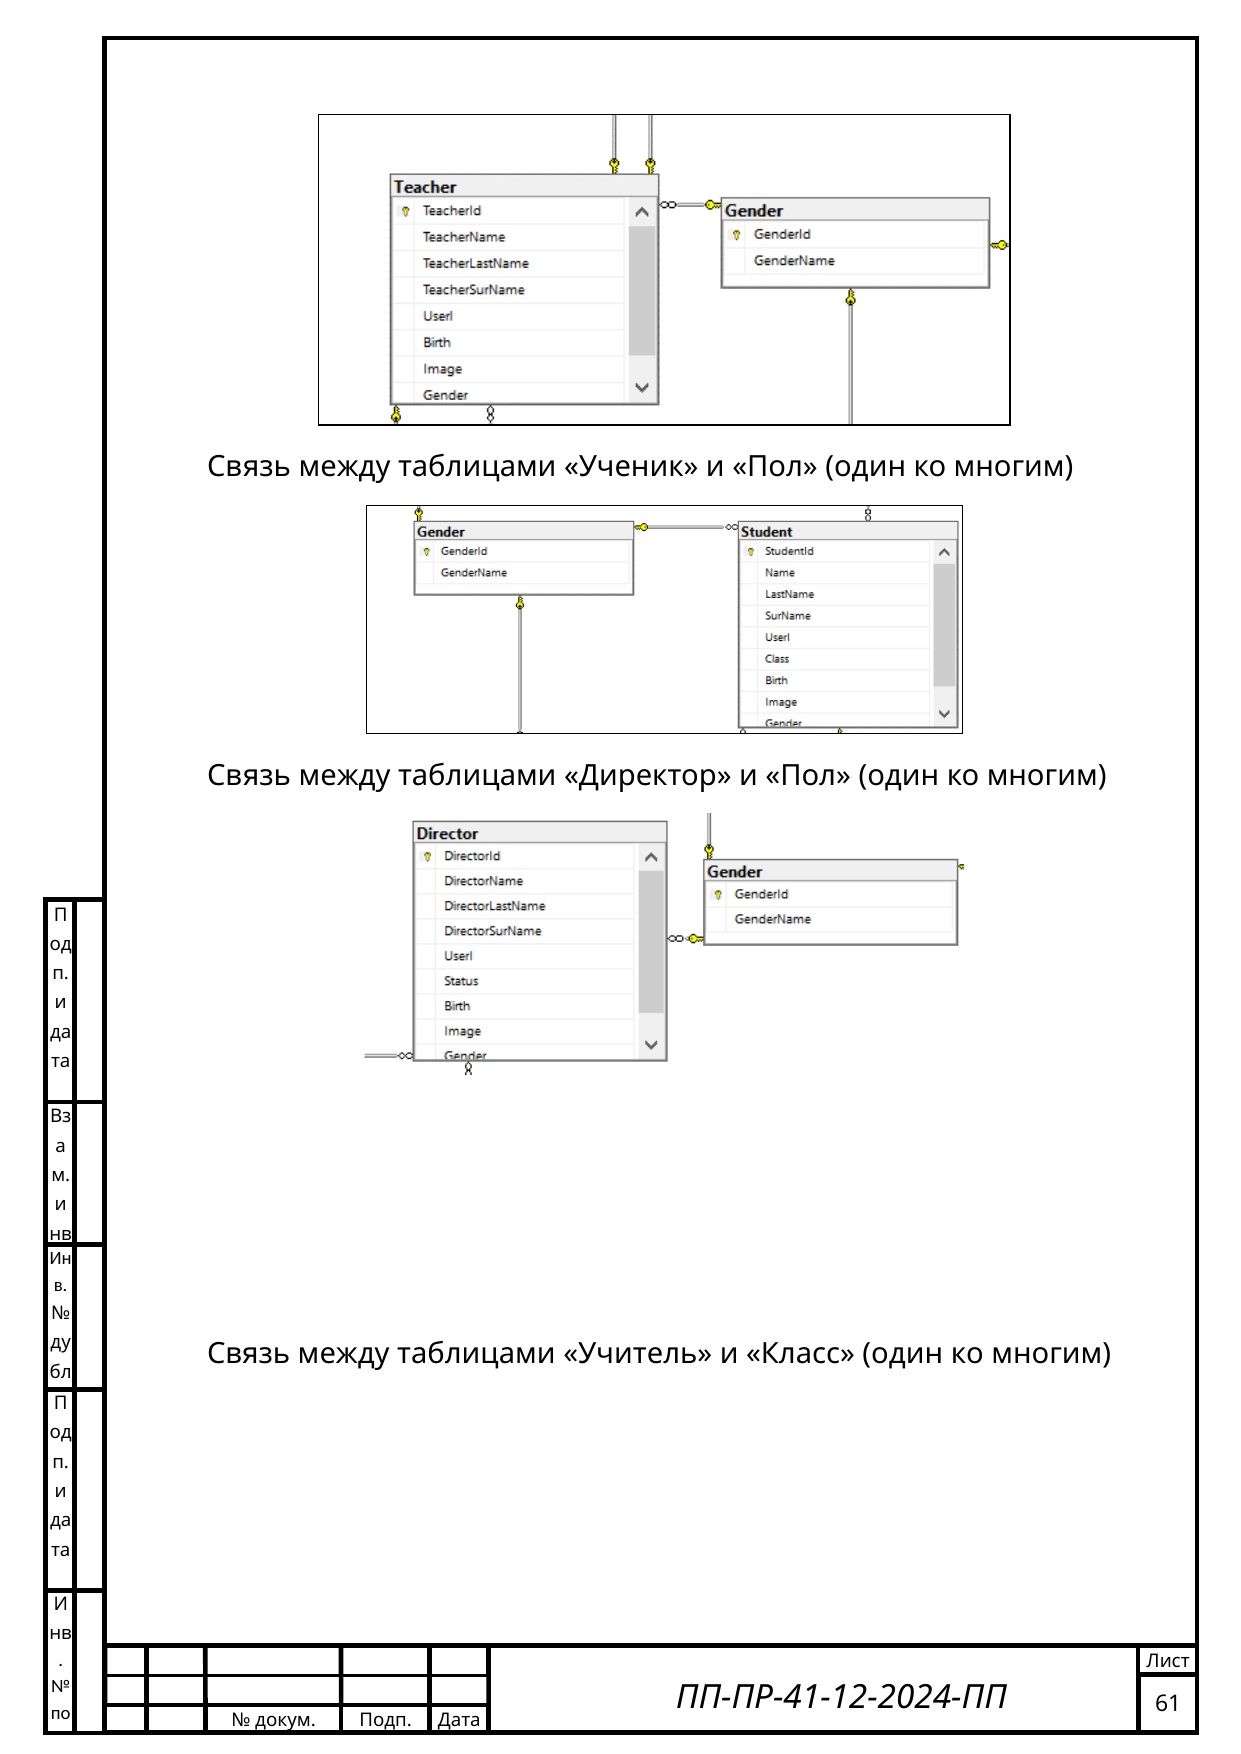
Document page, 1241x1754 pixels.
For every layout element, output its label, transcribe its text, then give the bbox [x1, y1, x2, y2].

picture [319, 115, 1009, 424]
picture [364, 813, 965, 1075]
text Связь между таблицами «Ученик» и «Пол» (один ко многим) [148, 445, 1181, 485]
text Связь между таблицами «Директор» и «Пол» (один ко многим) [148, 754, 1181, 793]
picture [367, 506, 962, 733]
text Связь между таблицами «Учитель» и «Класс» (один ко многим) [148, 1332, 1181, 1372]
